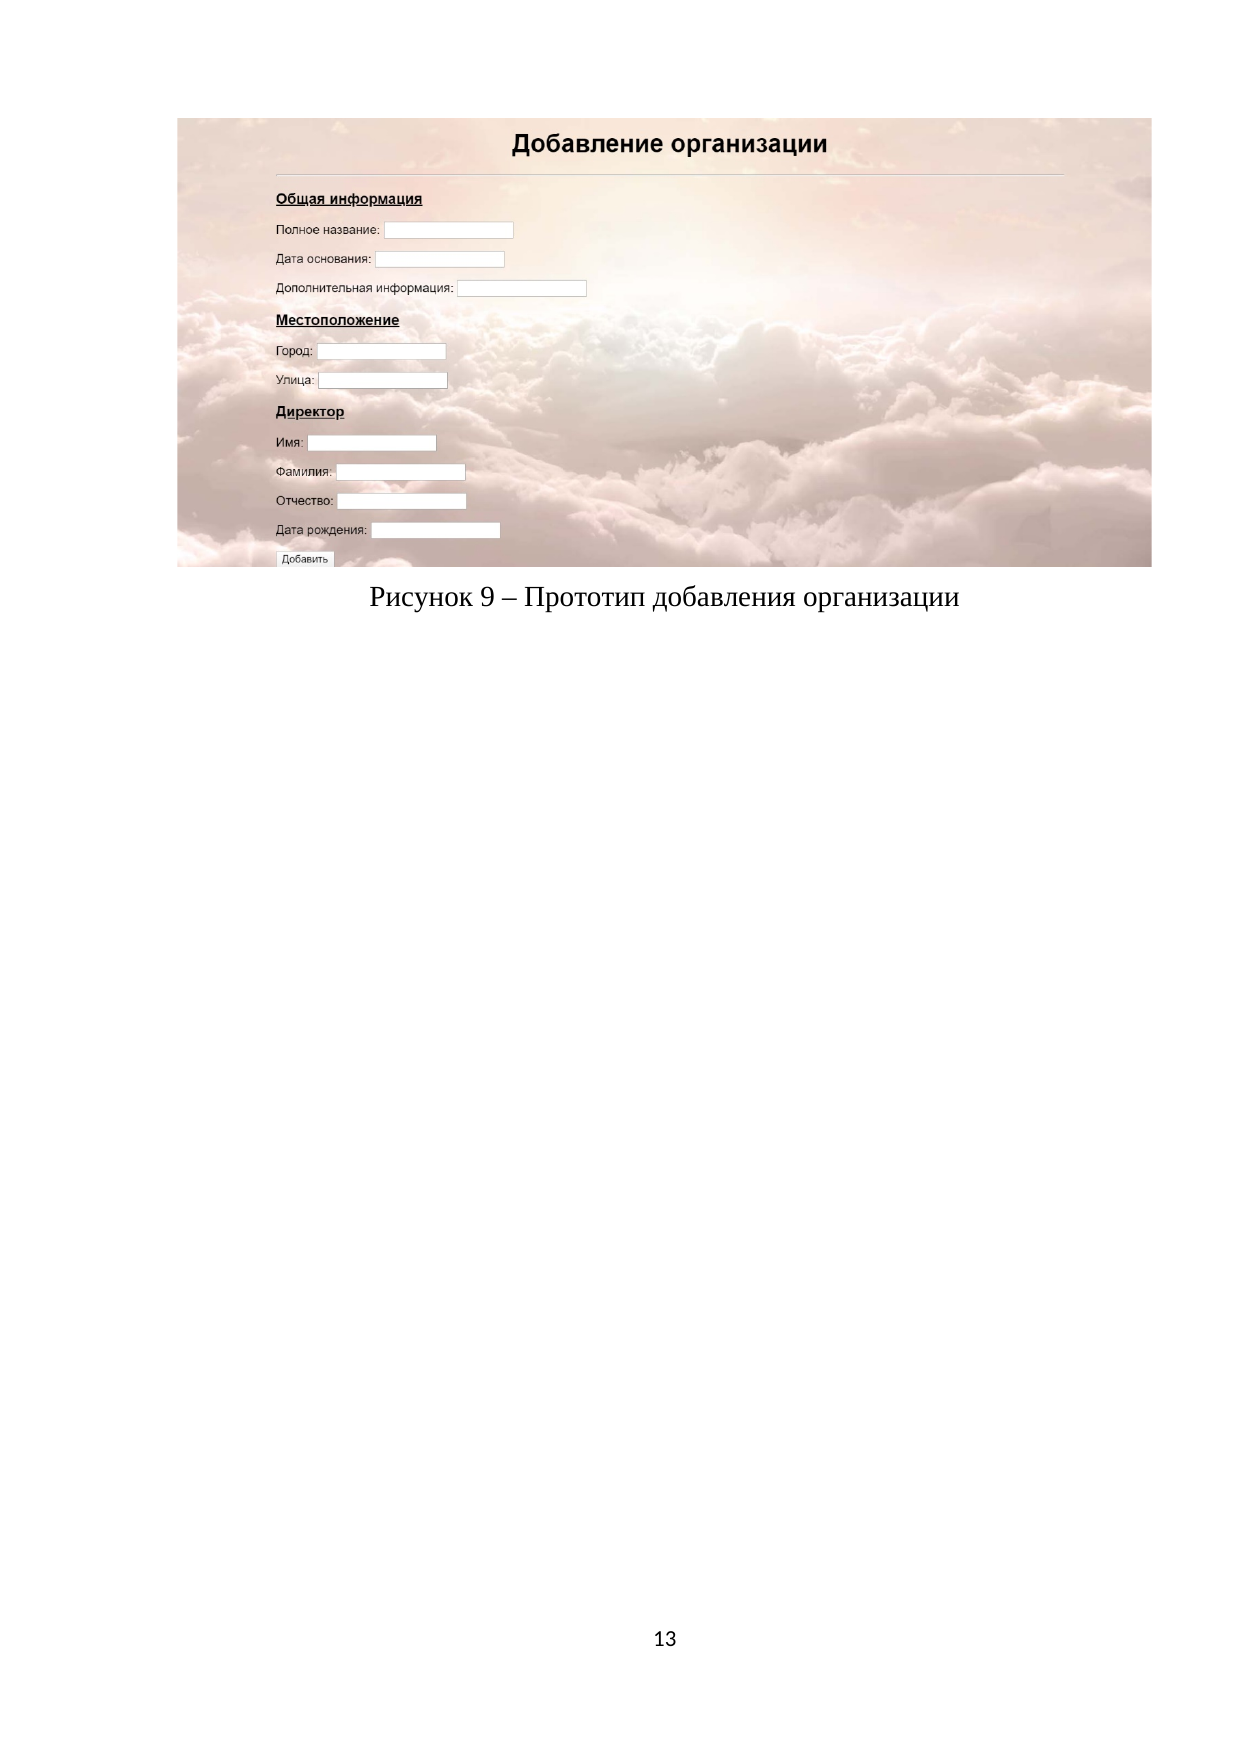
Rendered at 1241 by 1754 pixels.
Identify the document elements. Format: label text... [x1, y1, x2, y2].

picture [177, 118, 1152, 567]
text Рисунок 9 – Прототип добавления организации [177, 579, 1152, 613]
